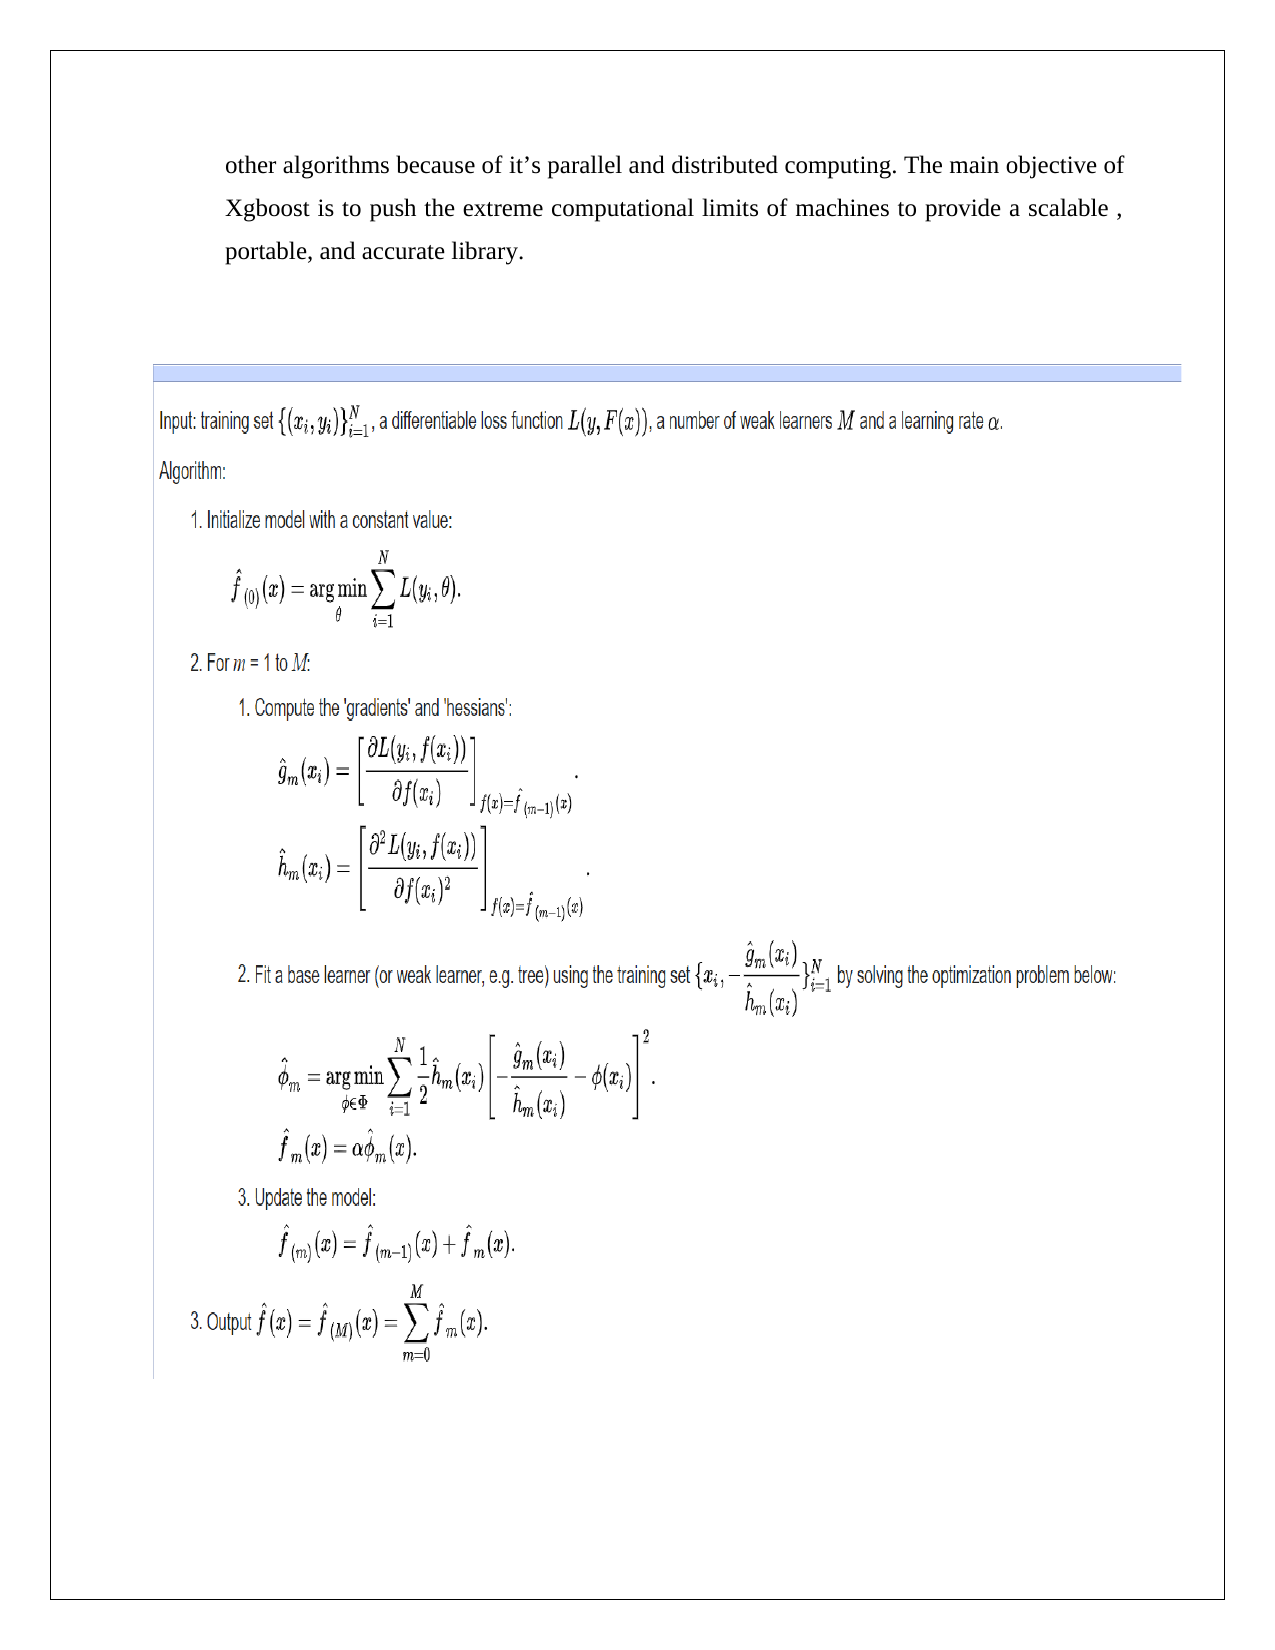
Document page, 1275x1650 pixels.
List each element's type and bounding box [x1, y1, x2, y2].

list [187, 150, 1125, 265]
picture [150, 363, 1182, 1379]
